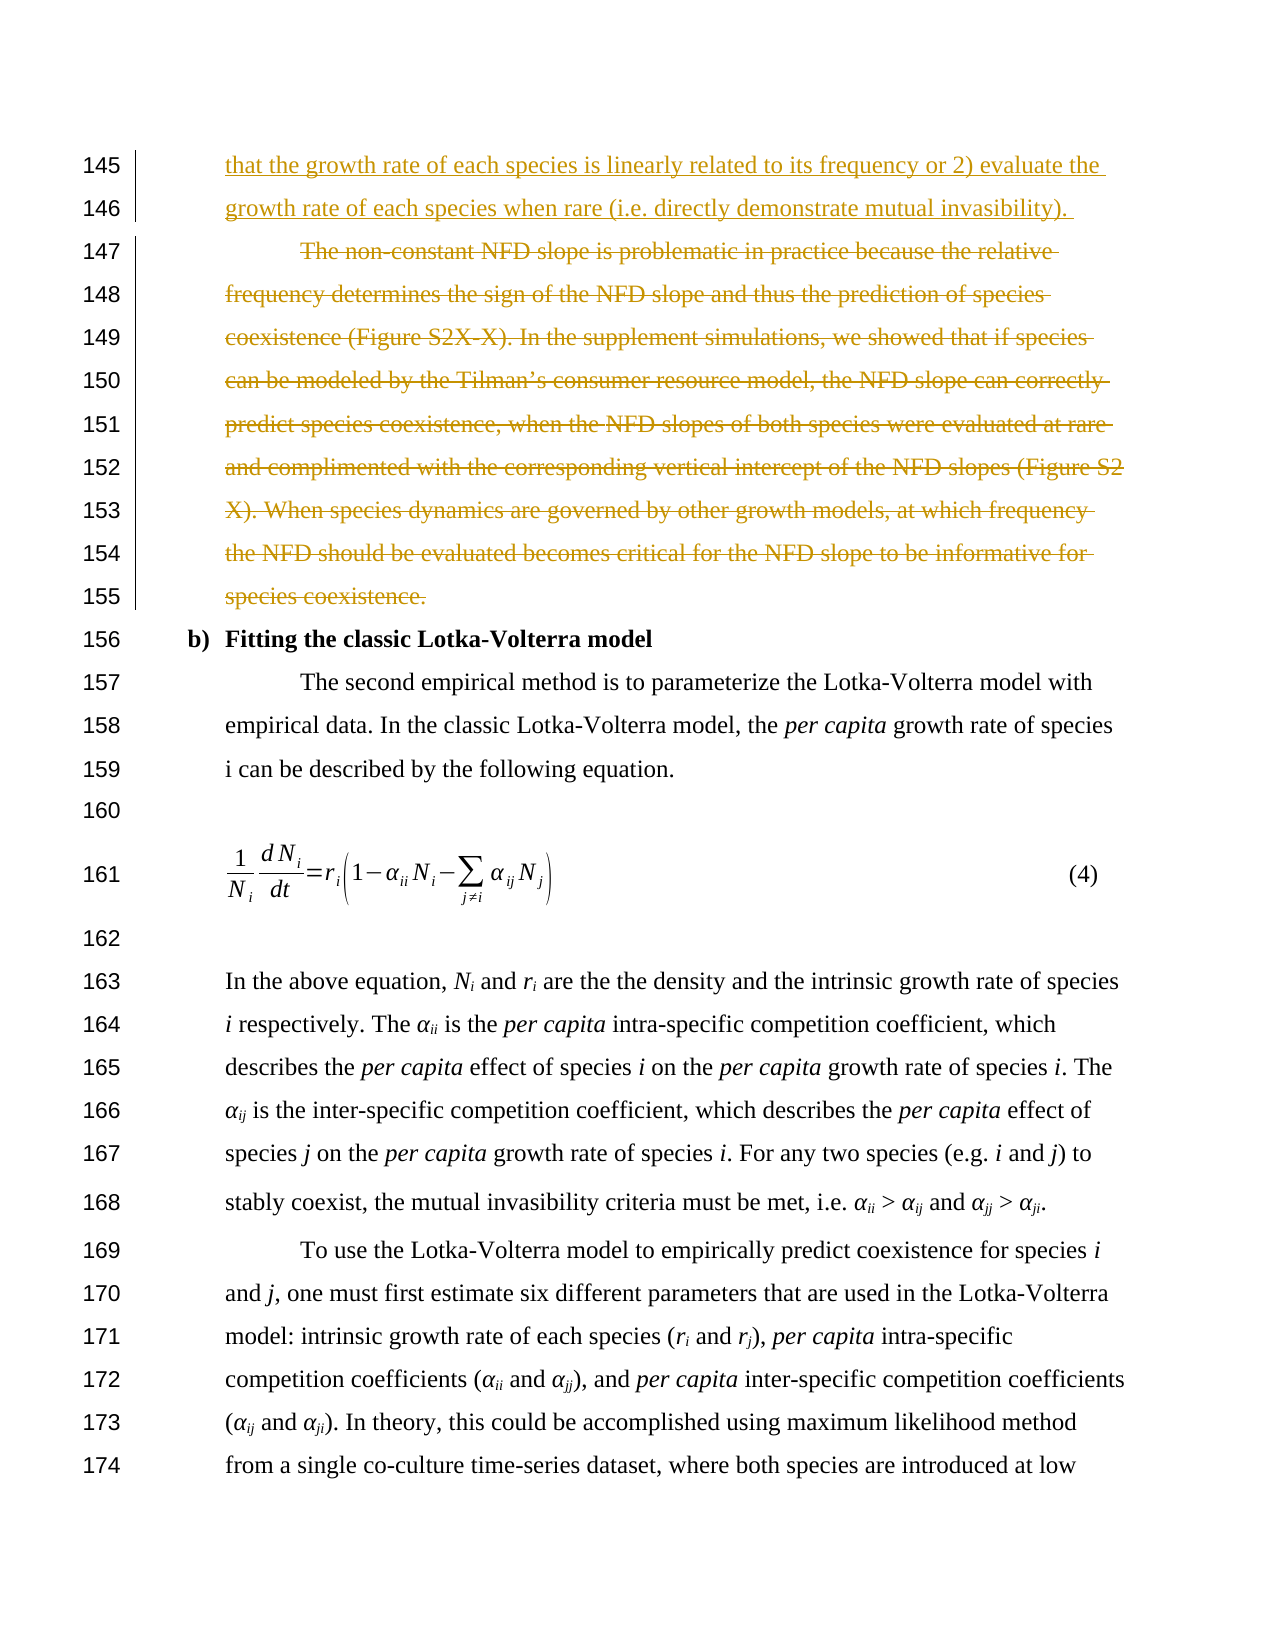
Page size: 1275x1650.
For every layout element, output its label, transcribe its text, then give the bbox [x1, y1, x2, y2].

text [225, 1235, 1125, 1479]
text (4) [225, 840, 1125, 951]
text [225, 150, 1125, 222]
list Fitting the classic Lotka-Volterra model [187, 624, 1125, 653]
text In the above equation, Ni and ri are the the density and the intrinsic growth rate of species i respectively. The αii is the per capita intra-specific competition coefficient, which describes the per capita effect of species i on the per capita growth rate of species i. The αij is the inter-specific competition coefficient, which describes the per capita effect of species j on the per capita growth rate of species i. For any two species (e.g. i and j) to stably coexist, the mutual invasibility criteria must be met, i.e. αii > αij and αjj > αji. [225, 966, 1125, 1218]
text The second empirical method is to parameterize the Lotka-Volterra model with empirical data. In the classic Lotka-Volterra model, the per capita growth rate of species i can be described by the following equation. [225, 667, 1125, 782]
